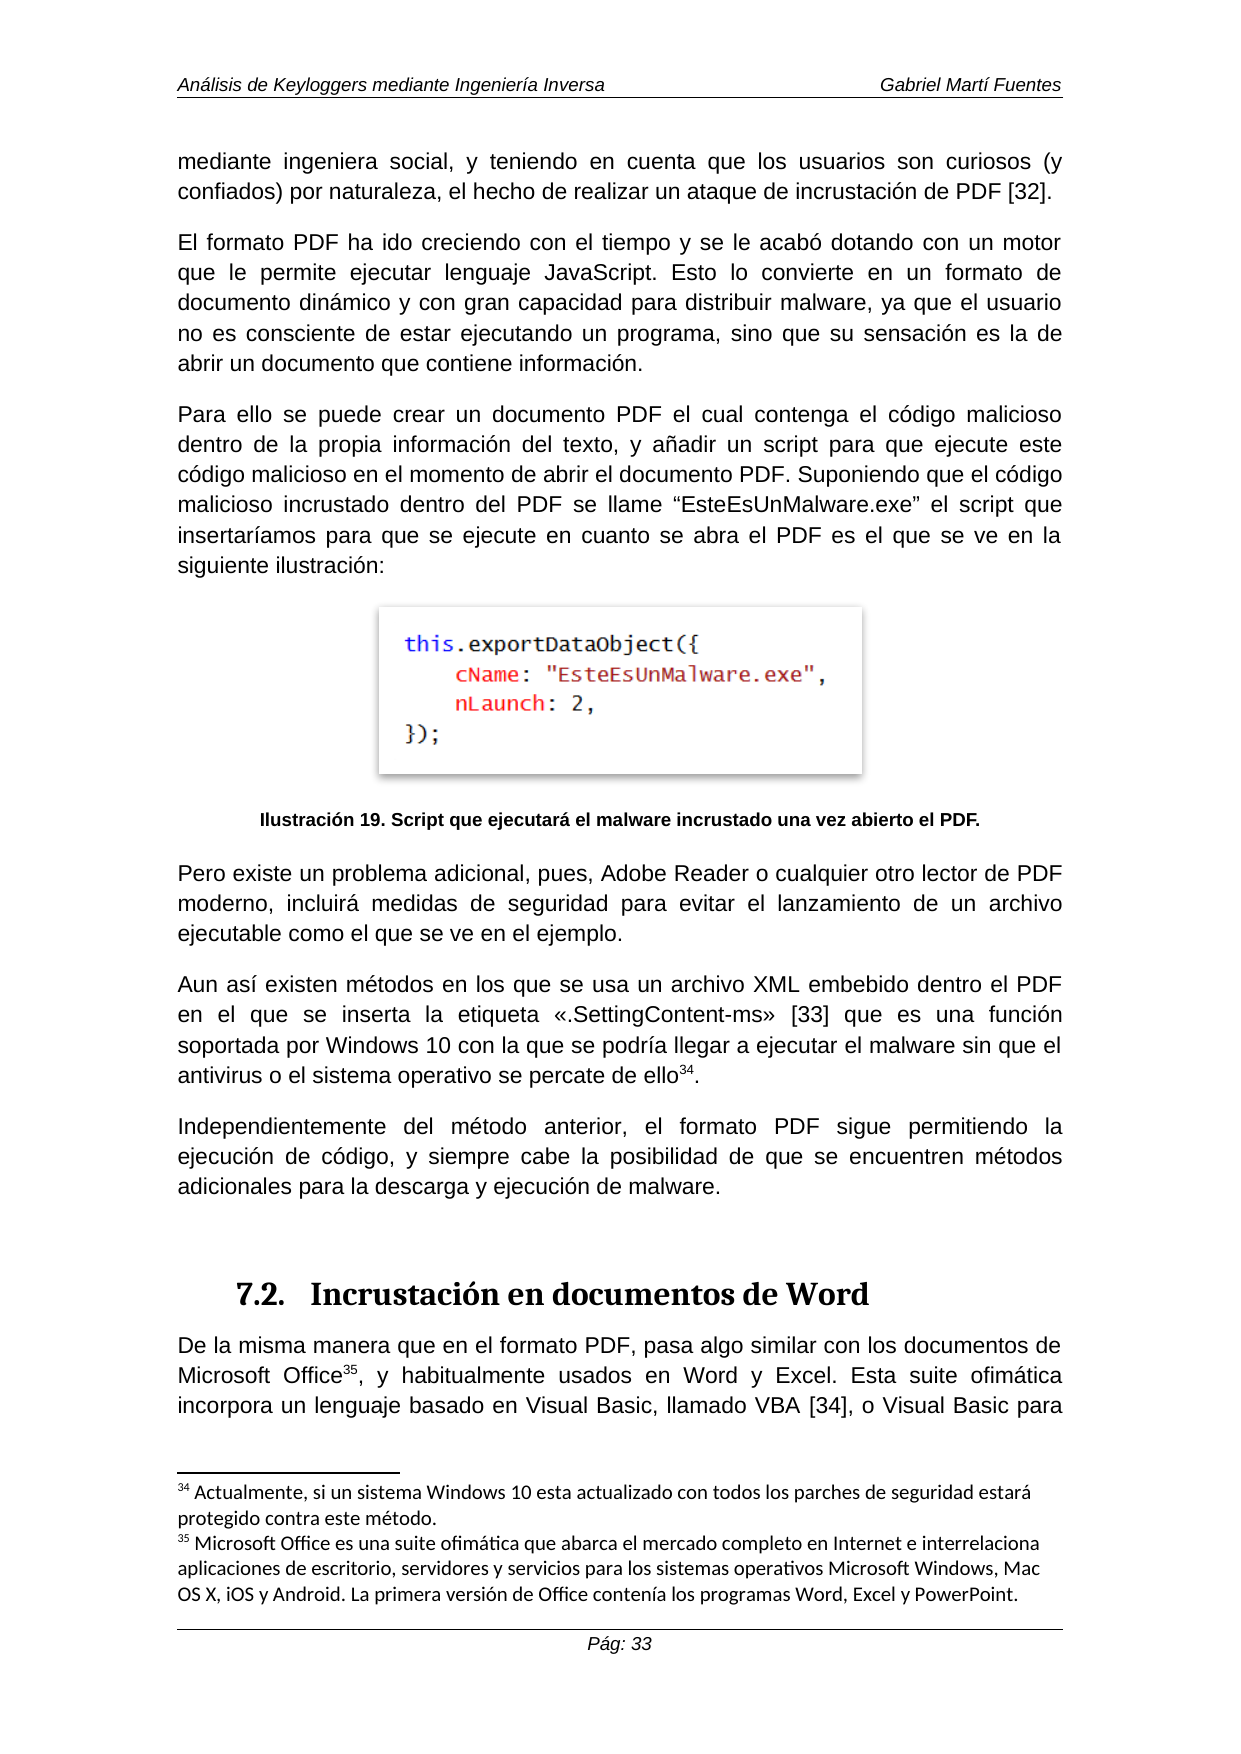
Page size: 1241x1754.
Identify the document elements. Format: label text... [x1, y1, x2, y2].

text Para ello se puede crear un documento PDF el cual contenga el código malicioso dentro de la propia información del texto, y añadir un script para que ejecute este código malicioso en el momento de abrir el documento PDF. Suponiendo que el código malicioso incrustado dentro del PDF se llame “EsteEsUnMalware.exe” el script que insertaríamos para que se ejecute en cuanto se abra el PDF es el que se ve en la siguiente ilustración: [177, 401, 1063, 578]
subtitle Incrustación en documentos de Word [236, 1275, 1063, 1314]
text El formato PDF ha ido creciendo con el tiempo y se le acabó dotando con un motor que le permite ejecutar lenguaje JavaScript. Esto lo convierte en un formato de documento dinámico y con gran capacidad para distribuir malware, ya que el usuario no es consciente de estar ejecutando un programa, sino que su sensación es la de abrir un documento que contiene información. [177, 229, 1063, 376]
text Pero existe un problema adicional, pues, Adobe Reader o cualquier otro lector de PDF moderno, incluirá medidas de seguridad para evitar el lanzamiento de un archivo ejecutable como el que se ve en el ejemplo. [177, 860, 1063, 946]
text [177, 148, 1063, 204]
picture [394, 622, 847, 760]
text Independientemente del método anterior, el formato PDF sigue permitiendo la ejecución de código, y siempre cabe la posibilidad de que se encuentren métodos adicionales para la descarga y ejecución de malware. [177, 1113, 1063, 1199]
text Aun así existen métodos en los que se usa un archivo XML embebido dentro el PDF en el que se inserta la etiqueta «.SettingContent-ms» que es una función soportada por Windows 10 con la que se podría llegar a ejecutar el malware sin que el antivirus o el sistema operativo se percate de ello. [177, 971, 1063, 1088]
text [177, 1332, 1063, 1419]
text Ilustración 19. Script que ejecutará el malware incrustado una vez abierto el PDF. [177, 809, 1063, 831]
